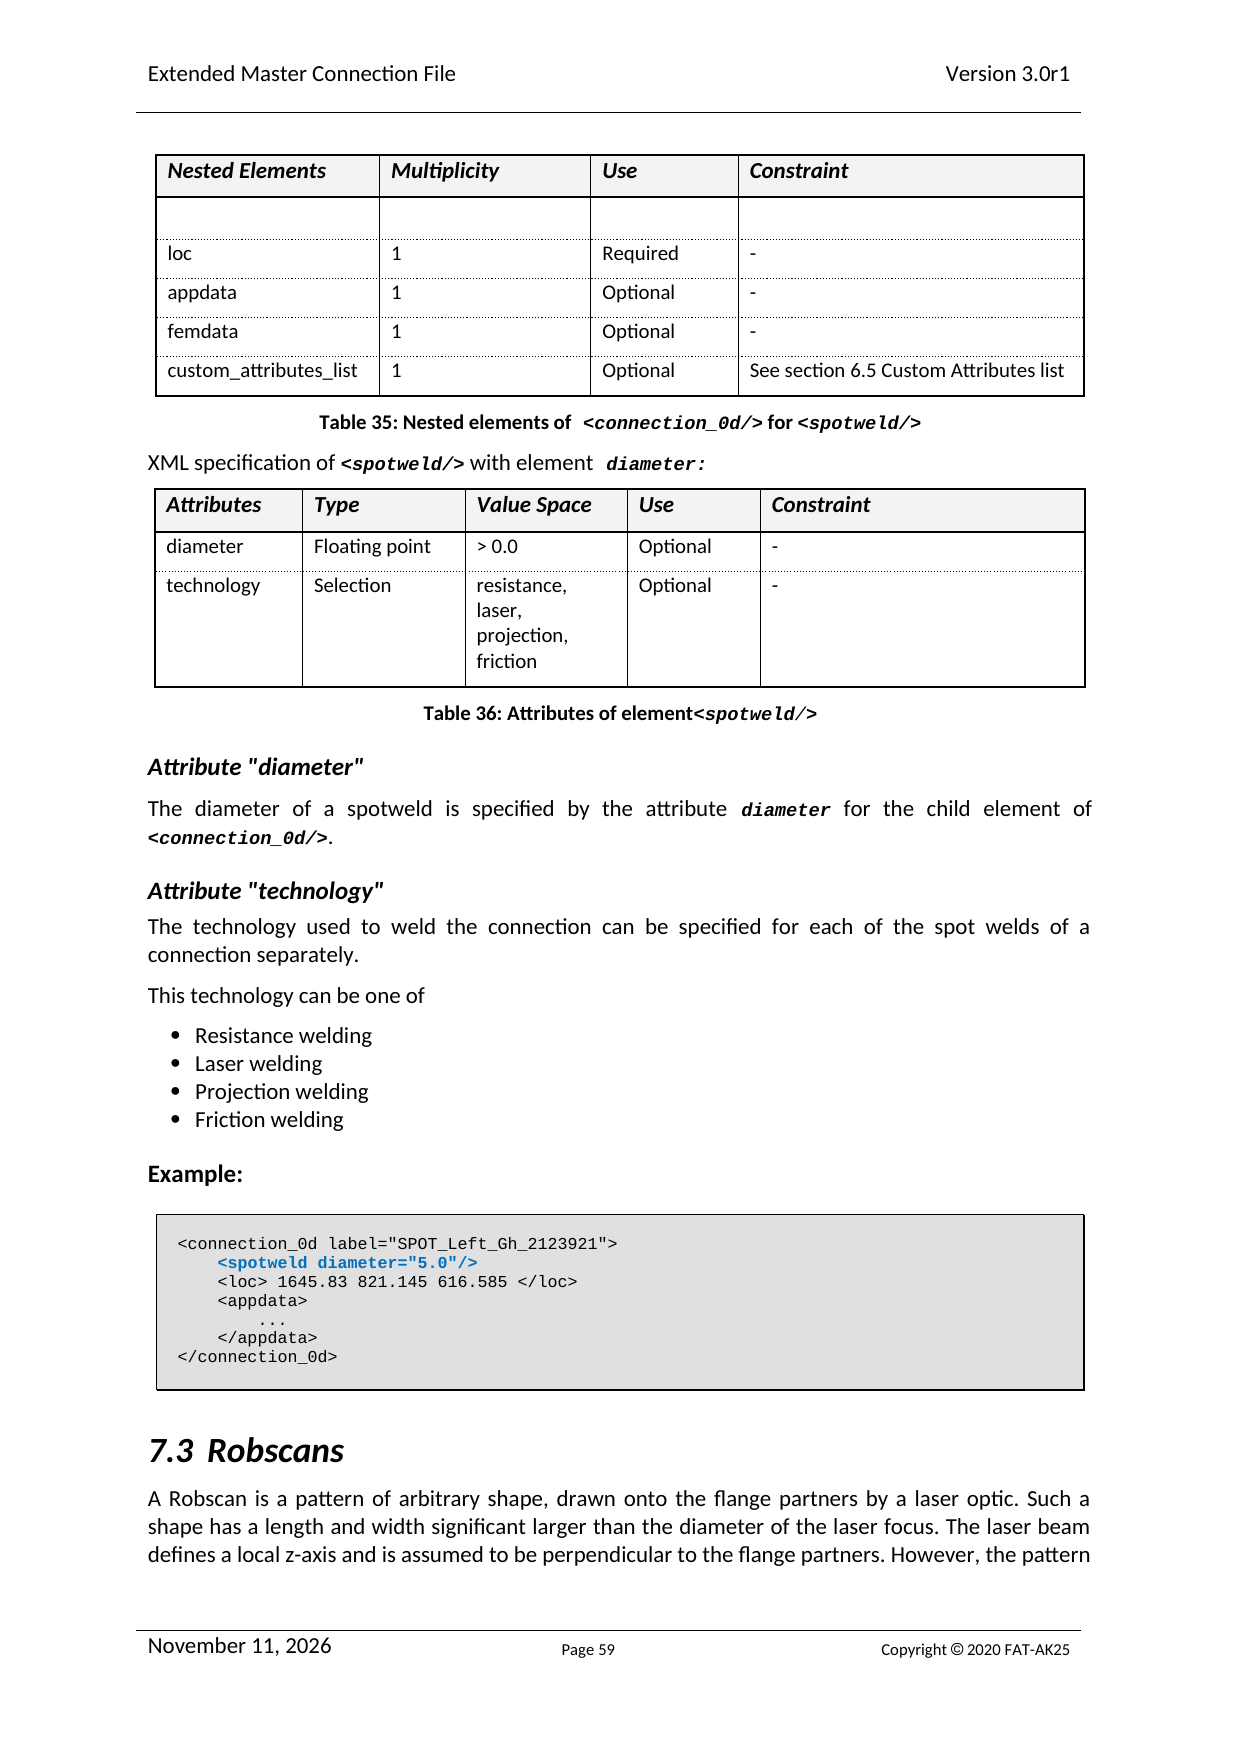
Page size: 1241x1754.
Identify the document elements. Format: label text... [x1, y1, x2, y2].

text ... [157, 1308, 1083, 1327]
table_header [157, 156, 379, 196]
text Table 35: Nested elements of <connection_0d/> for <spotweld/> [148, 409, 1092, 435]
text The technology used to weld the connection can be specified for each of the spot welds of a connection separately. [148, 912, 1092, 968]
text </appdata> [157, 1327, 1083, 1346]
text The diameter of a spotweld is specified by the attribute diameter for the child element of <connection_0d/>. [148, 794, 1092, 850]
text Table 36: Attributes of element<spotweld/> [148, 701, 1092, 726]
text <connection_0d label="SPOT_Left_Gh_2123921"> [157, 1233, 1083, 1252]
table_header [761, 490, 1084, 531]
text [148, 1484, 1092, 1568]
text Example: [148, 1158, 1092, 1189]
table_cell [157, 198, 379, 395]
list Laser welding [171, 1049, 1092, 1077]
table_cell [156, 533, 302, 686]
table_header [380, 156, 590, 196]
text This technology can be one of [148, 981, 1092, 1009]
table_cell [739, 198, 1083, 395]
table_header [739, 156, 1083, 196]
subtitle Robscans [148, 1428, 1092, 1472]
subtitle Attribute "diameter" [148, 751, 1092, 782]
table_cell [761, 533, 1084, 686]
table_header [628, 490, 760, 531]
list Friction welding [171, 1105, 1092, 1133]
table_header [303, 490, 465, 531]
text <loc> 1645.83 821.145 616.585 </loc> [157, 1270, 1083, 1289]
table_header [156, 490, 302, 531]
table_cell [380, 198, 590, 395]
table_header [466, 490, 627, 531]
subtitle Attribute "technology" [148, 875, 1092, 906]
text XML specification of <spotweld/> with element diameter: [148, 448, 1092, 476]
list Projection welding [171, 1077, 1092, 1105]
text </connection_0d> [157, 1346, 1083, 1365]
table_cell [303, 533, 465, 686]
text <appdata> [157, 1289, 1083, 1308]
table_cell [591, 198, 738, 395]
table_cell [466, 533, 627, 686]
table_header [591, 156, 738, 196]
list Resistance welding [171, 1021, 1092, 1049]
text <spotweld diameter="5.0"/> [157, 1252, 1083, 1270]
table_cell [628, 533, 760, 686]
